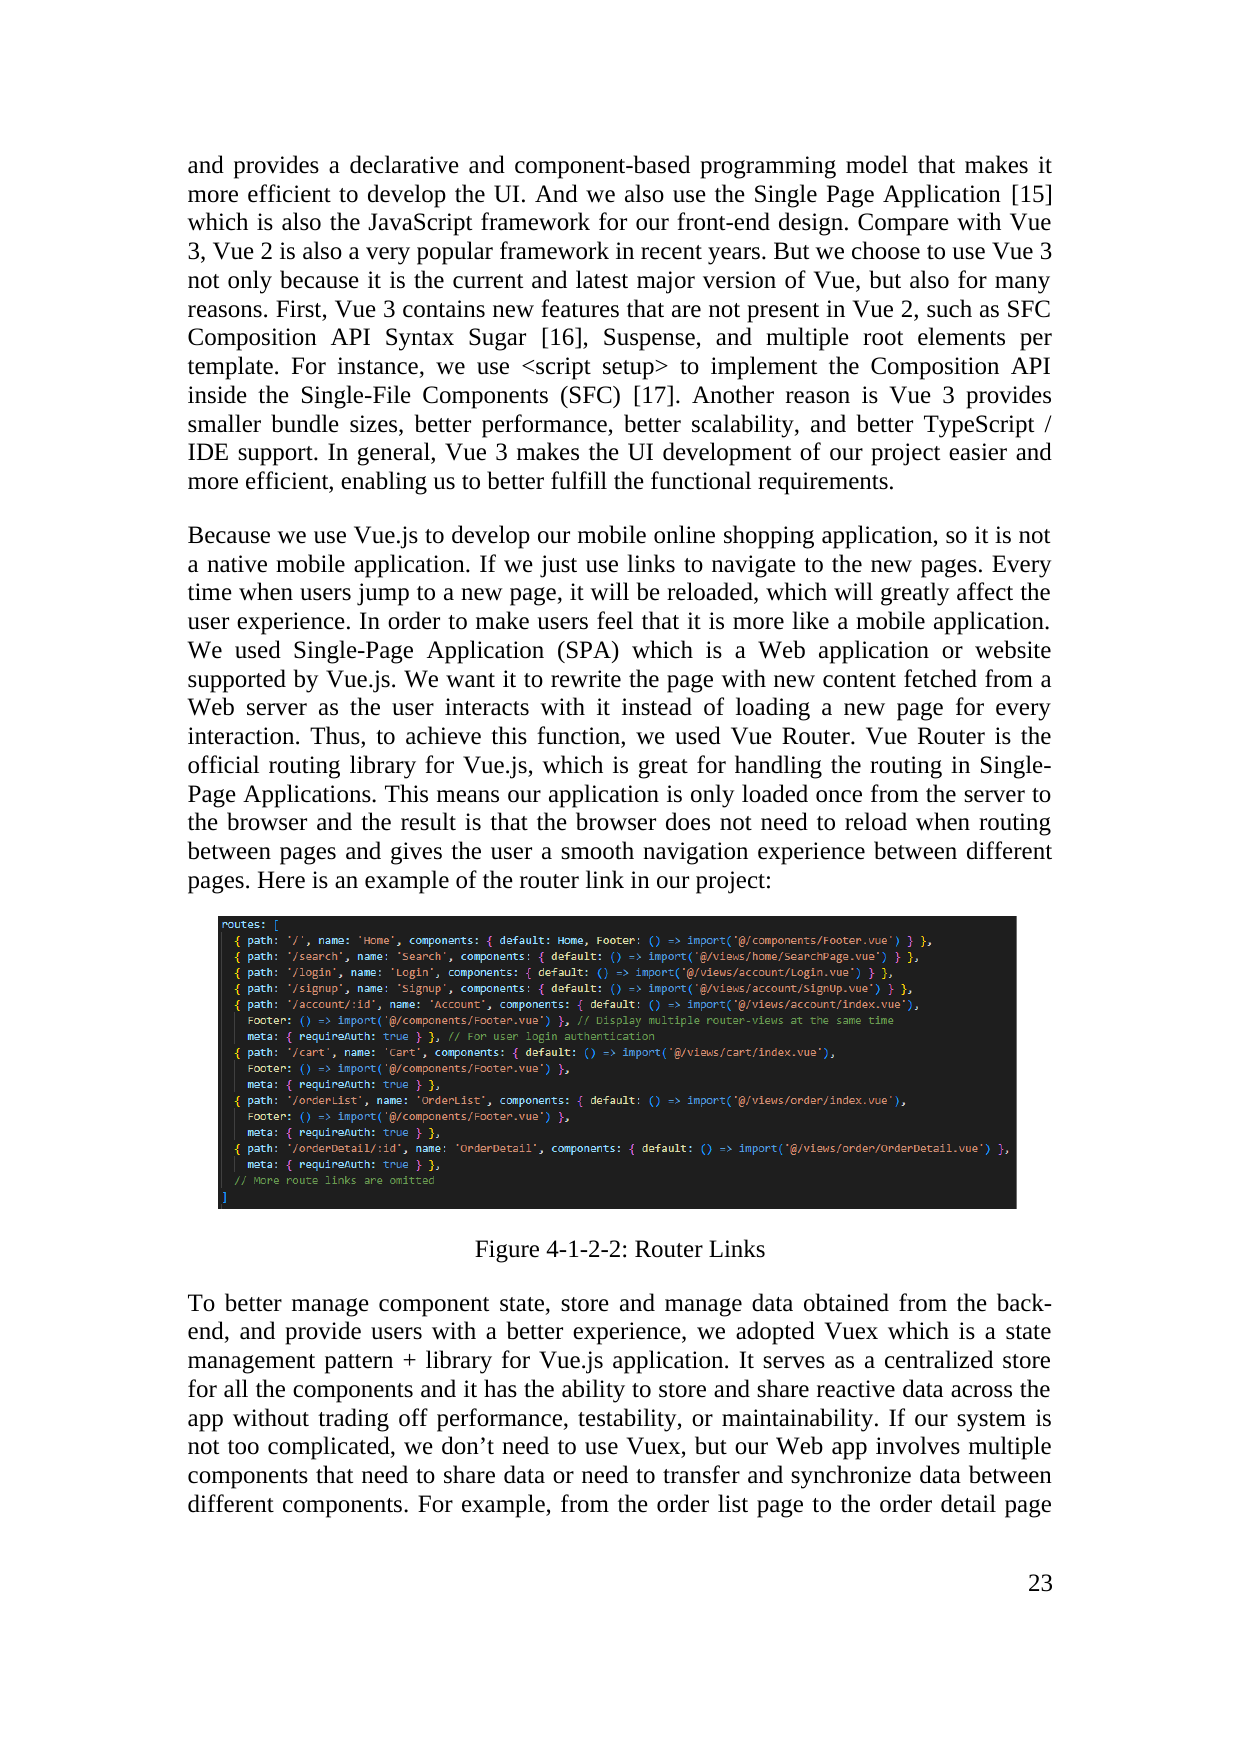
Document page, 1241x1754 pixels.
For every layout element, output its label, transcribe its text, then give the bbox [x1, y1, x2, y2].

picture [218, 916, 1017, 1209]
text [187, 150, 1053, 495]
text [187, 1288, 1053, 1518]
text Because we use Vue.js to develop our mobile online shopping application, so it is not a native mobile application. If we just use links to navigate to the new pages. Every time when users jump to a new page, it will be reloaded, which will greatly affect the user experience. In order to make users feel that it is more like a mobile application. We used Single-Page Application (SPA) which is a Web application or website supported by Vue.js. We want it to rewrite the page with new content fetched from a Web server as the user interacts with it instead of loading a new page for every interaction. Thus, to achieve this function, we used Vue Router. Vue Router is the official routing library for Vue.js, which is great for handling the routing in Single-Page Applications. This means our application is only loaded once from the server to the browser and the result is that the browser does not need to reload when routing between pages and gives the user a smooth navigation experience between different pages. Here is an example of the router link in our project: [187, 520, 1053, 894]
